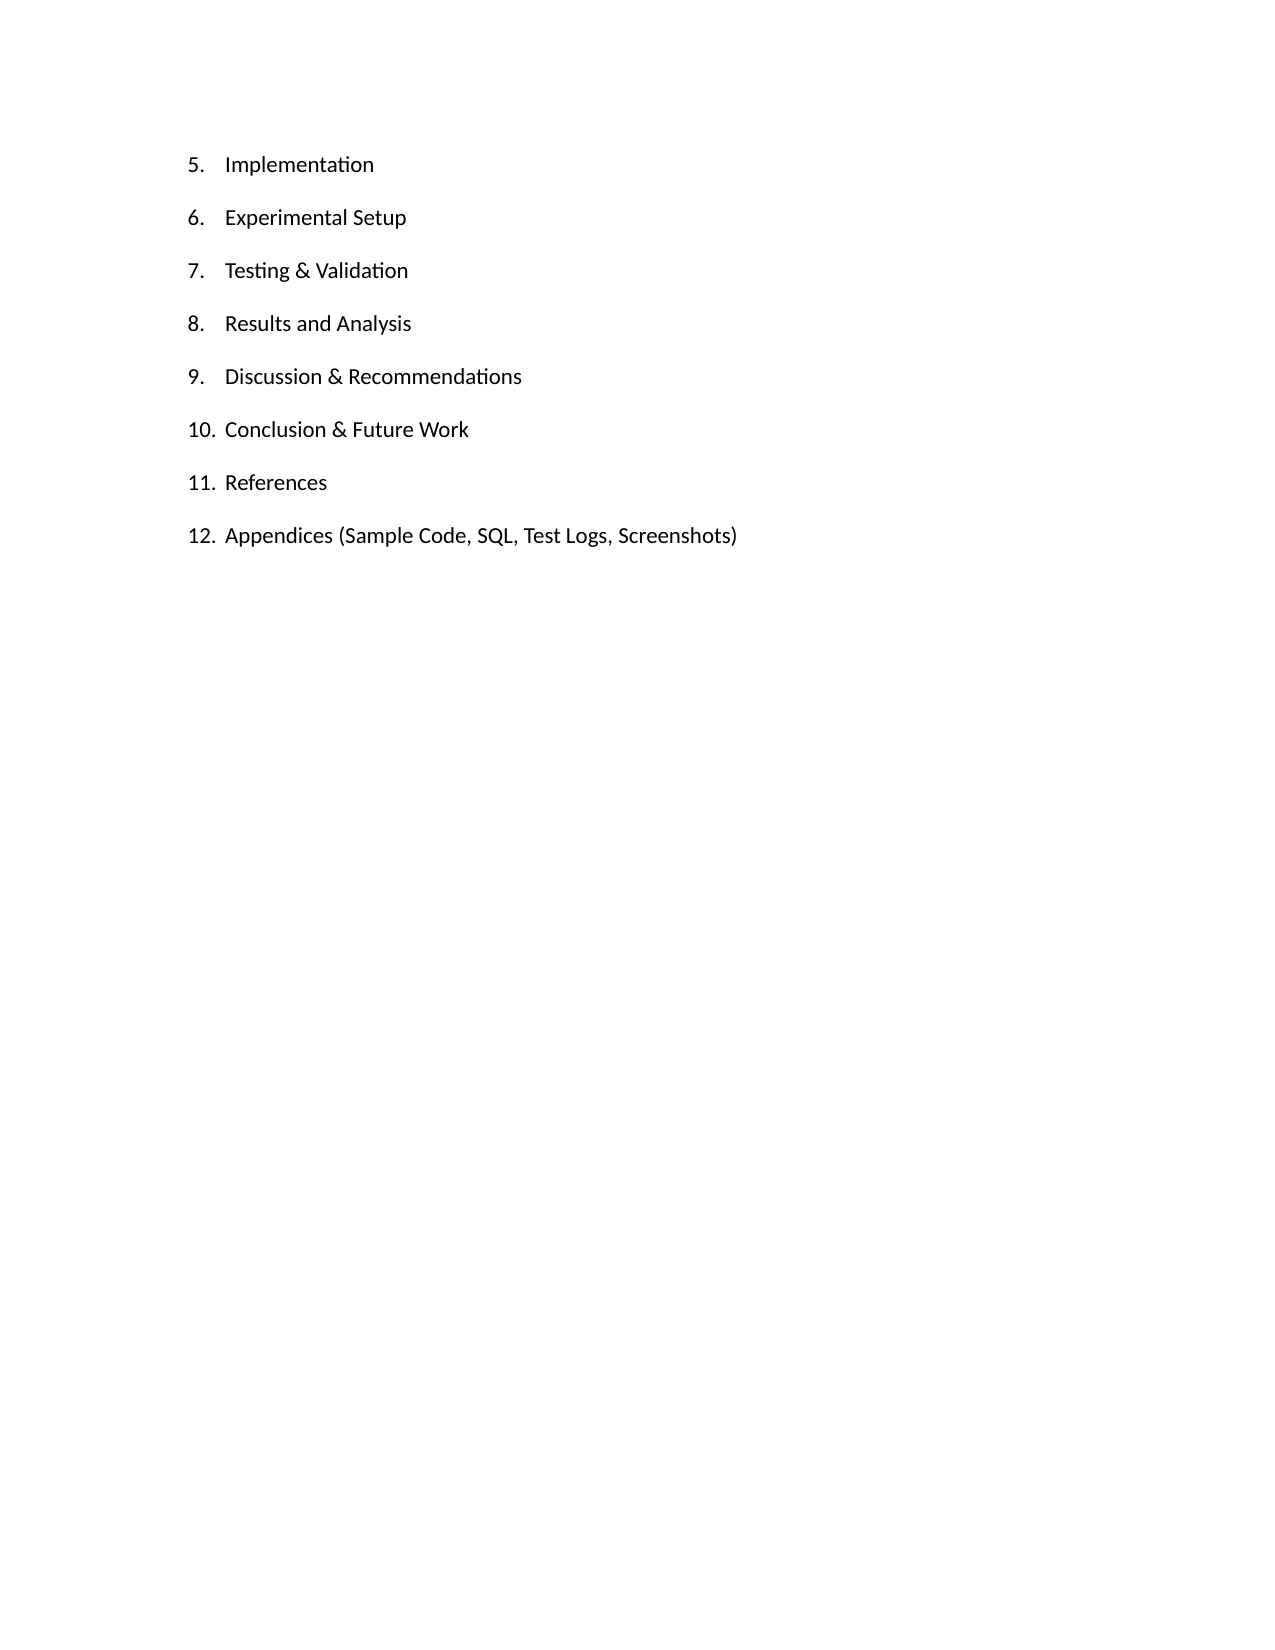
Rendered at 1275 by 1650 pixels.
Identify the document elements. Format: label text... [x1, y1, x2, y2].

list Experimental Setup [187, 203, 1125, 231]
list Appendices (Sample Code, SQL, Test Logs, Screenshots) [187, 521, 1125, 549]
list Results and Analysis [187, 309, 1125, 337]
list Testing & Validation [187, 256, 1125, 284]
list Implementation [187, 150, 1125, 178]
list Conclusion & Future Work [187, 415, 1125, 443]
list Discussion & Recommendations [187, 362, 1125, 390]
list References [187, 468, 1125, 496]
